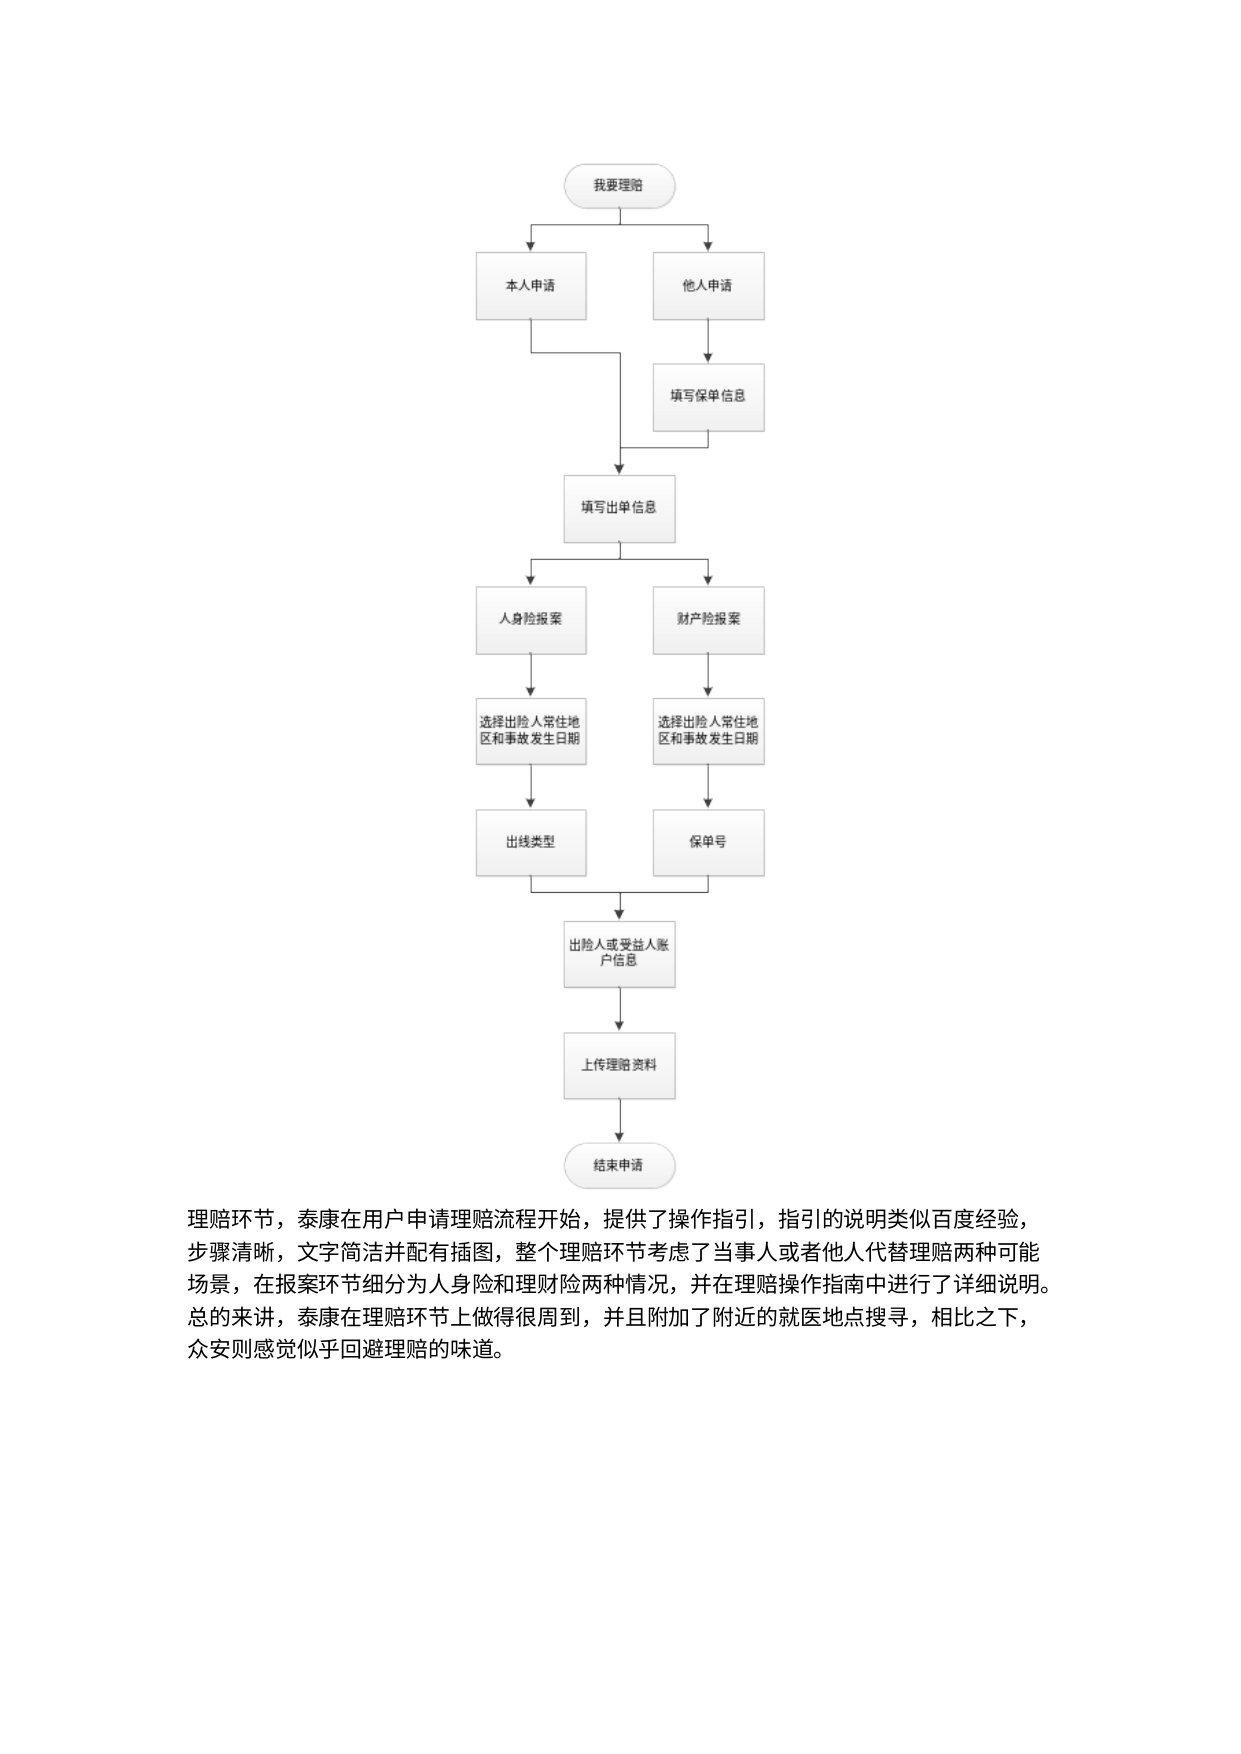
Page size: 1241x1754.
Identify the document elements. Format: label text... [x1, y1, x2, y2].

text 理赔环节，泰康在用户申请理赔流程开始，提供了操作指引，指引的说明类似百度经验，步骤清晰，文字简洁并配有插图，整个理赔环节考虑了当事人或者他人代替理赔两种可能场景，在报案环节细分为人身险和理财险两种情况，并在理赔操作指南中进行了详细说明。总的来讲，泰康在理赔环节上做得很周到，并且附加了附近的就医地点搜寻，相比之下，众安则感觉似乎回避理赔的味道。 [187, 1202, 1053, 1364]
